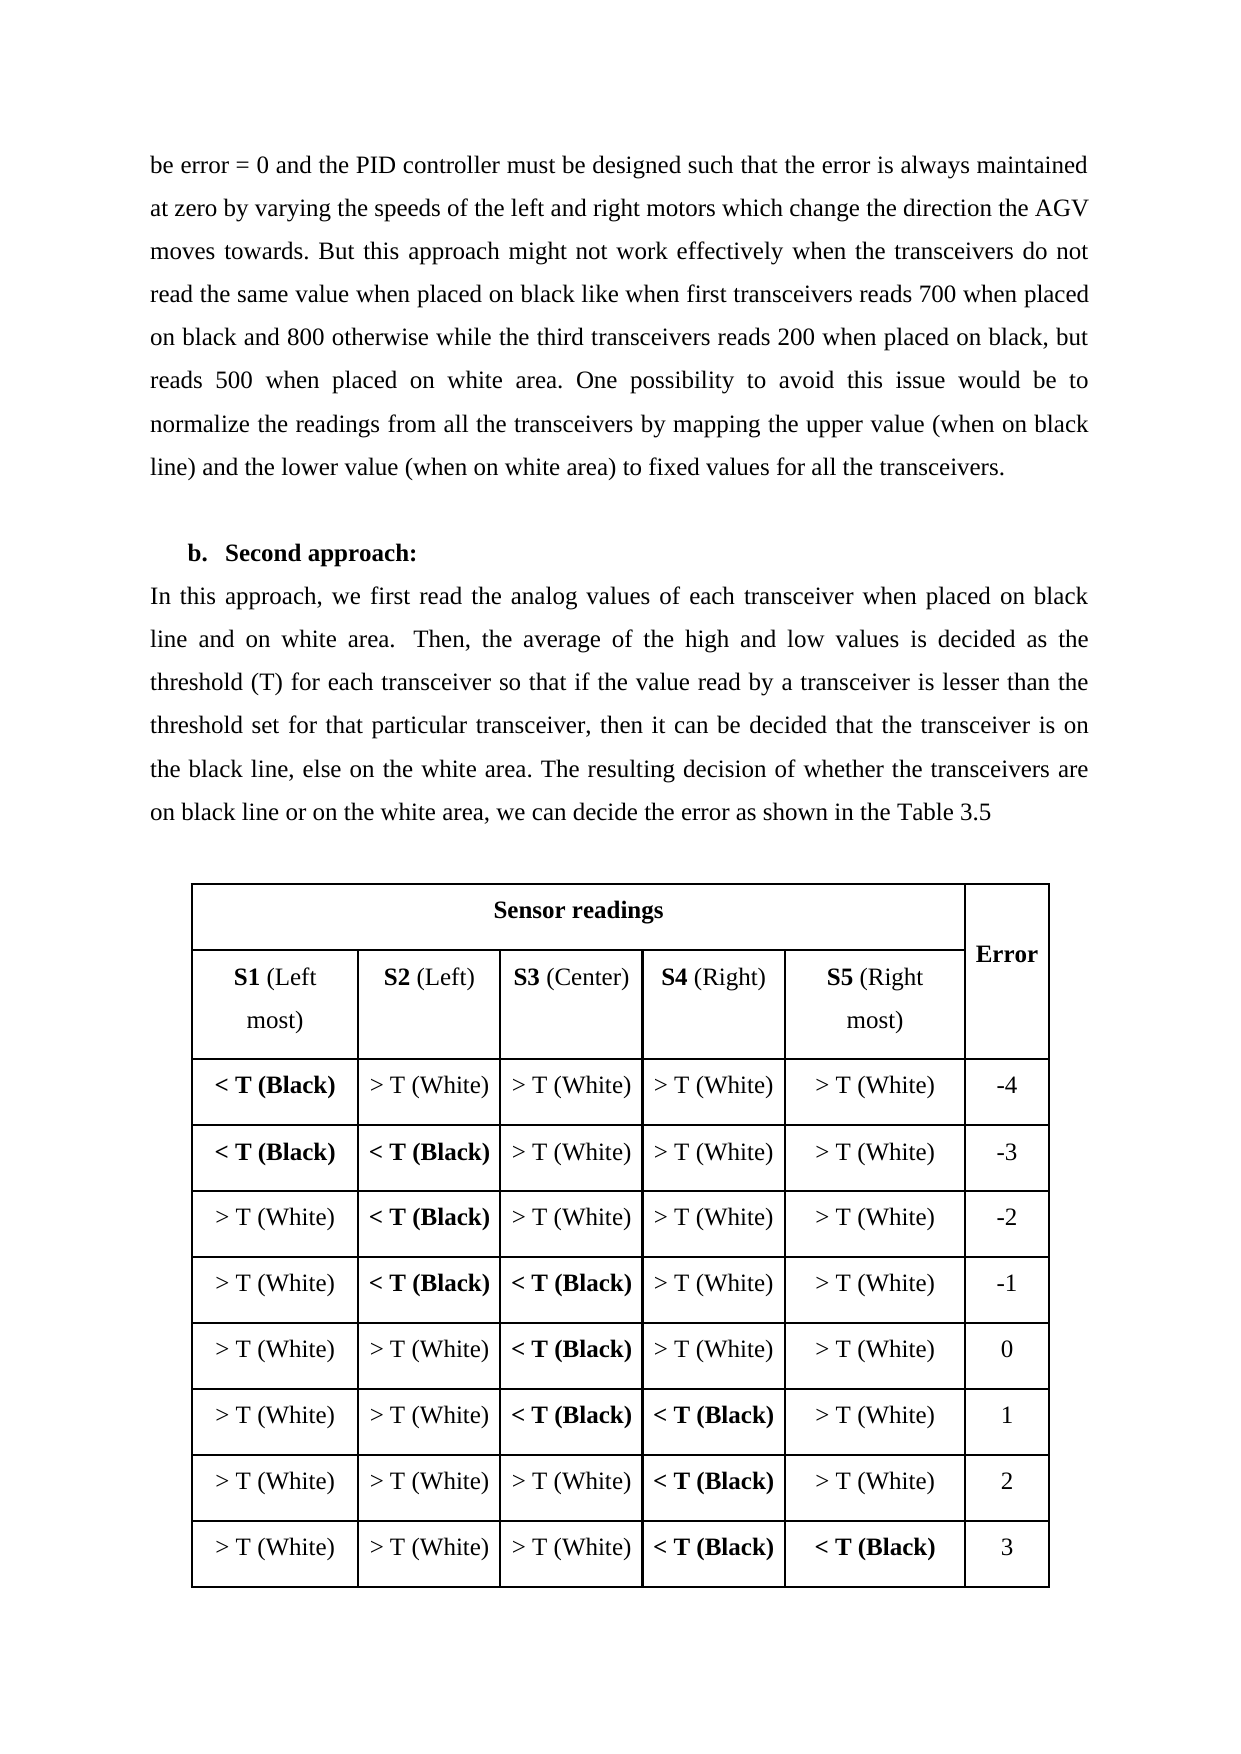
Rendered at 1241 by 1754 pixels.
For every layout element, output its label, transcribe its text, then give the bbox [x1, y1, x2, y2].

table_cell > T (White) [786, 1324, 964, 1388]
table_cell > T (White) [644, 1126, 784, 1190]
table_cell > T (White) [359, 1324, 499, 1388]
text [150, 150, 1090, 481]
table_cell S2 (Left) [359, 951, 499, 1058]
table_cell > T (White) [359, 1456, 499, 1520]
table_cell < T (Black) [359, 1192, 499, 1256]
table_cell -1 [966, 1258, 1048, 1322]
list Second approach: [187, 538, 1090, 567]
table_cell < T (Black) [501, 1258, 641, 1322]
table_cell < T (Black) [786, 1522, 964, 1586]
table_cell > T (White) [644, 1060, 784, 1124]
table_cell < T (Black) [359, 1126, 499, 1190]
table_cell 2 [966, 1456, 1048, 1520]
table_cell > T (White) [501, 1060, 641, 1124]
table_cell > T (White) [786, 1060, 964, 1124]
table_cell < T (Black) [193, 1126, 357, 1190]
table_cell -2 [966, 1192, 1048, 1256]
table_cell > T (White) [501, 1126, 641, 1190]
table_cell > T (White) [786, 1258, 964, 1322]
table_cell > T (White) [193, 1324, 357, 1388]
table_cell > T (White) [786, 1390, 964, 1454]
table_cell > T (White) [359, 1390, 499, 1454]
table_cell -3 [966, 1126, 1048, 1190]
table_cell < T (Black) [644, 1390, 784, 1454]
table_cell < T (Black) [501, 1324, 641, 1388]
table_header Sensor readings [193, 885, 964, 949]
table_cell 0 [966, 1324, 1048, 1388]
table_cell > T (White) [193, 1258, 357, 1322]
table_cell S5 (Right most) [786, 951, 964, 1058]
table_cell S1 (Left most) [193, 951, 357, 1058]
table_header Error [966, 885, 1048, 1058]
table_cell > T (White) [644, 1258, 784, 1322]
table_cell 3 [966, 1522, 1048, 1586]
table_cell > T (White) [644, 1192, 784, 1256]
table_cell > T (White) [501, 1192, 641, 1256]
table_cell > T (White) [786, 1456, 964, 1520]
table_cell < T (Black) [193, 1060, 357, 1124]
table_cell > T (White) [359, 1522, 499, 1586]
table_cell -4 [966, 1060, 1048, 1124]
table_cell S4 (Right) [644, 951, 784, 1058]
table_cell < T (Black) [501, 1390, 641, 1454]
table_cell > T (White) [786, 1126, 964, 1190]
table_cell < T (Black) [644, 1522, 784, 1586]
table_cell > T (White) [193, 1390, 357, 1454]
table_cell < T (Black) [644, 1456, 784, 1520]
table_cell > T (White) [193, 1456, 357, 1520]
table_cell S3 (Center) [501, 951, 641, 1058]
table_cell > T (White) [359, 1060, 499, 1124]
text In this approach, we first read the analog values of each transceiver when placed on black line and on white area. Then, the average of the high and low values is decided as the threshold (T) for each transceiver so that if the value read by a transceiver is lesser than the threshold set for that particular transceiver, then it can be decided that the transceiver is on the black line, else on the white area. The resulting decision of whether the transceivers are on black line or on the white area, we can decide the error as shown in the Table 3.5 [150, 581, 1090, 826]
table_cell > T (White) [193, 1192, 357, 1256]
table_cell > T (White) [501, 1522, 641, 1586]
table_cell > T (White) [644, 1324, 784, 1388]
table_cell > T (White) [501, 1456, 641, 1520]
table_cell > T (White) [786, 1192, 964, 1256]
table_cell 1 [966, 1390, 1048, 1454]
table_cell > T (White) [193, 1522, 357, 1586]
table_cell < T (Black) [359, 1258, 499, 1322]
